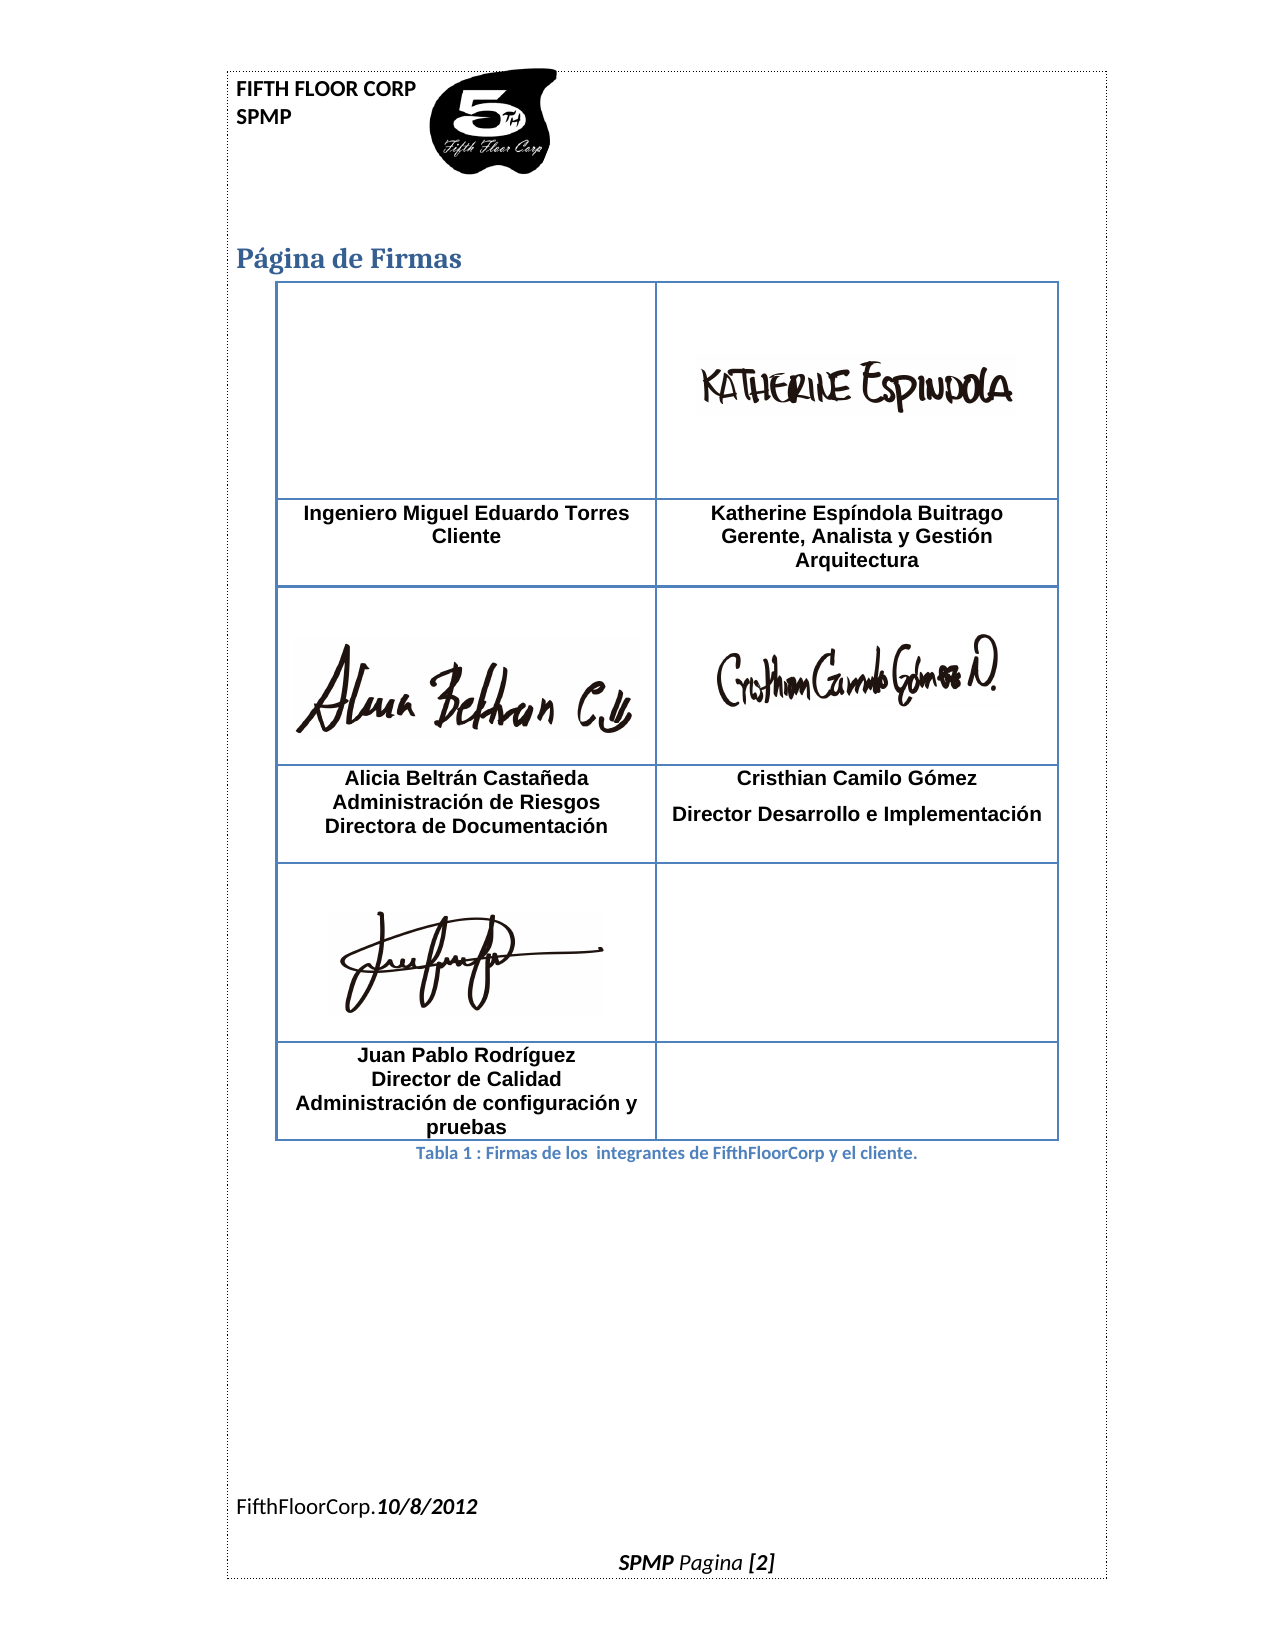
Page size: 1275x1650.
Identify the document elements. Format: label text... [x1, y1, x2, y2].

table_cell Cristhian Camilo Gómez Director Desarrollo e Implementación [657, 766, 1057, 862]
table_cell [657, 588, 1057, 764]
table_cell Ingeniero Miguel Eduardo Torres Cliente [278, 500, 655, 585]
table_cell [278, 864, 655, 1041]
table_cell [657, 864, 1057, 1041]
text Tabla 1 : Firmas de los integrantes de FifthFloorCorp y el cliente. [236, 1141, 1098, 1164]
picture [423, 60, 558, 178]
picture [696, 354, 1018, 415]
table_header [278, 283, 655, 498]
table_cell [278, 588, 655, 764]
picture [714, 630, 1000, 708]
table_cell [657, 1043, 1057, 1139]
table_cell Katherine Espíndola Buitrago Gerente, Analista y Gestión Arquitectura [657, 500, 1057, 585]
table_header [657, 283, 1057, 498]
picture [294, 635, 639, 740]
table_cell Juan Pablo Rodríguez Director de Calidad Administración de configuración y pruebas [278, 1043, 655, 1139]
picture [328, 911, 605, 1017]
subtitle Página de Firmas [236, 242, 1098, 276]
table_cell Alicia Beltrán Castañeda Administración de Riesgos Directora de Documentación [278, 766, 655, 862]
